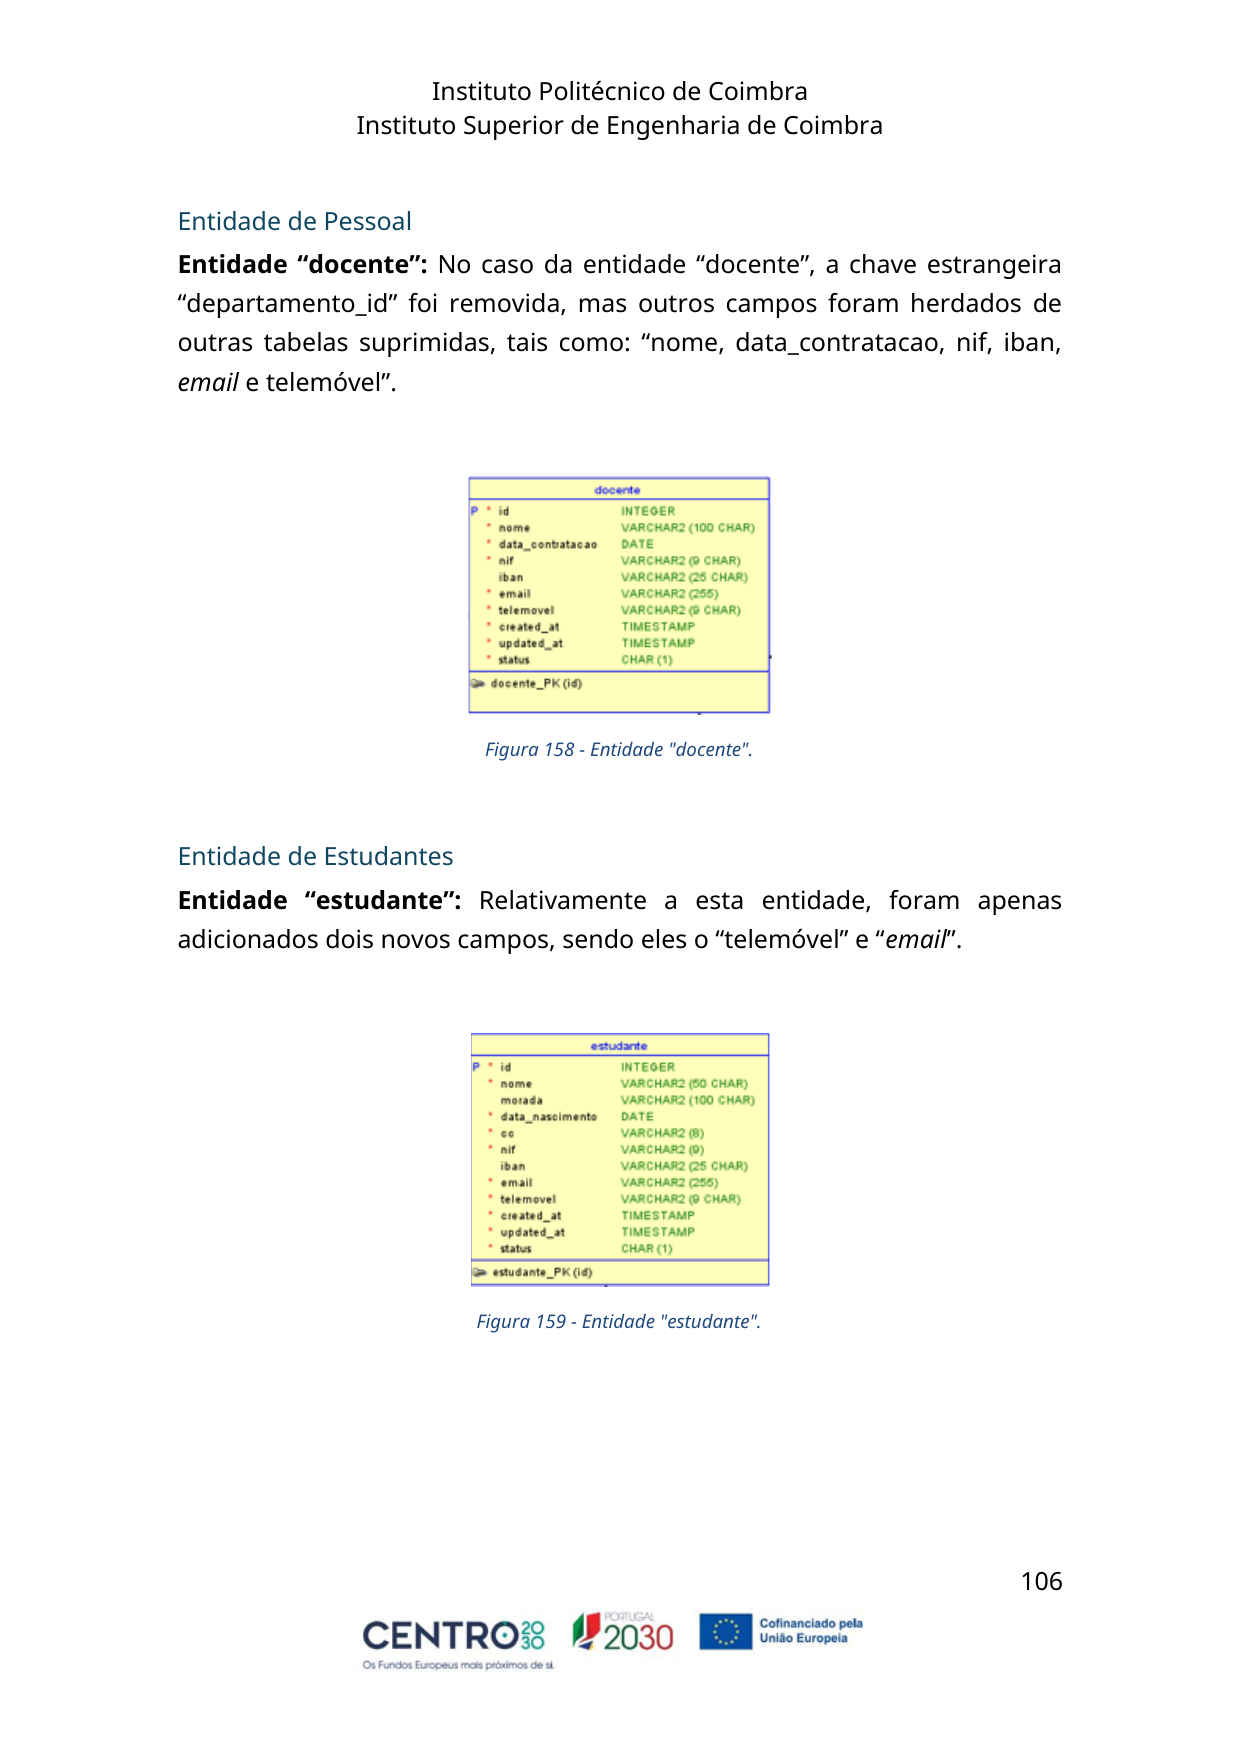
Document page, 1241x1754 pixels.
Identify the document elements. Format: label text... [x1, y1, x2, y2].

text Entidade “docente”: No caso da entidade “docente”, a chave estrangeira “departamento_id” foi removida, mas outros campos foram herdados de outras tabelas suprimidas, tais como: “nome, data_contratacao, nif, iban, email e telemóvel”. [177, 247, 1063, 398]
picture [349, 1597, 891, 1681]
picture [468, 476, 772, 715]
subtitle Entidade de Pessoal [177, 203, 1063, 237]
picture [471, 1033, 770, 1287]
subtitle Entidade de Estudantes [177, 839, 1063, 873]
text Entidade “estudante”: Relativamente a esta entidade, foram apenas adicionados dois novos campos, sendo eles o “telemóvel” e “email”. [177, 882, 1063, 956]
